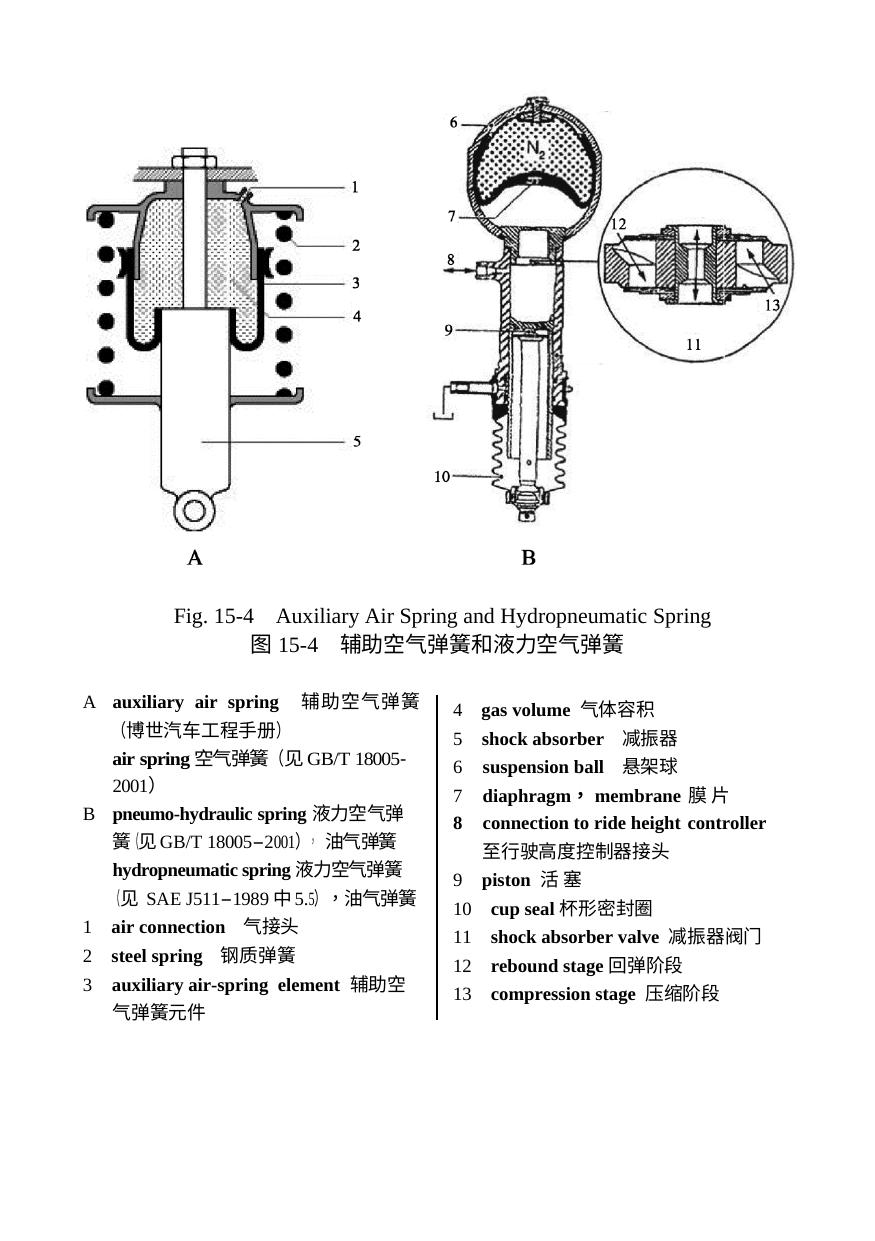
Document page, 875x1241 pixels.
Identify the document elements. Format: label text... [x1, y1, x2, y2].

list connection to ride height controller [453, 812, 809, 834]
subtitle Fig. 15-4 Auxiliary Air Spring and Hydropneumatic Spring [75, 603, 809, 628]
list pneumo-hydraulic spring 液力空气弹簧（见 GB/T 18005-2001）， 油气弹簧 hydropneumatic spring 液力空气弹簧 [83, 800, 421, 882]
list shock absorber 减振器 [453, 725, 809, 751]
text （博世汽车工程手册） [112, 717, 426, 742]
list gas volume 气体容积 [453, 697, 809, 722]
list rebound stage 回弹阶段 [453, 952, 809, 978]
list compression stage 压缩阶段 [453, 980, 809, 1006]
list suspension ball 悬架球 [453, 754, 809, 779]
text 至行驶高度控制器接头 [482, 838, 809, 863]
list cup seal 杯形密封圈 [453, 895, 809, 921]
list shock absorber valve 减振器阀门 [453, 924, 809, 949]
picture [86, 89, 797, 565]
list air connection 气接头 [83, 914, 426, 939]
text air spring 空气弹簧（见 GB/T 18005- 2001） [112, 745, 422, 796]
text 图 15-4 辅助空气弹簧和液力空气弹簧 [250, 629, 809, 659]
list piston 活 塞 [453, 867, 809, 892]
text （见SAE J511-1989 中 5.5），油气弹簧 [112, 885, 426, 911]
list steel spring 钢质弹簧 [83, 942, 426, 968]
list auxiliary air-spring element 辅助空气弹簧元件 [83, 971, 421, 1025]
list auxiliary air spring 辅助空气弹簧 [83, 688, 426, 714]
list diaphragm， membrane 膜 片 [453, 782, 809, 808]
